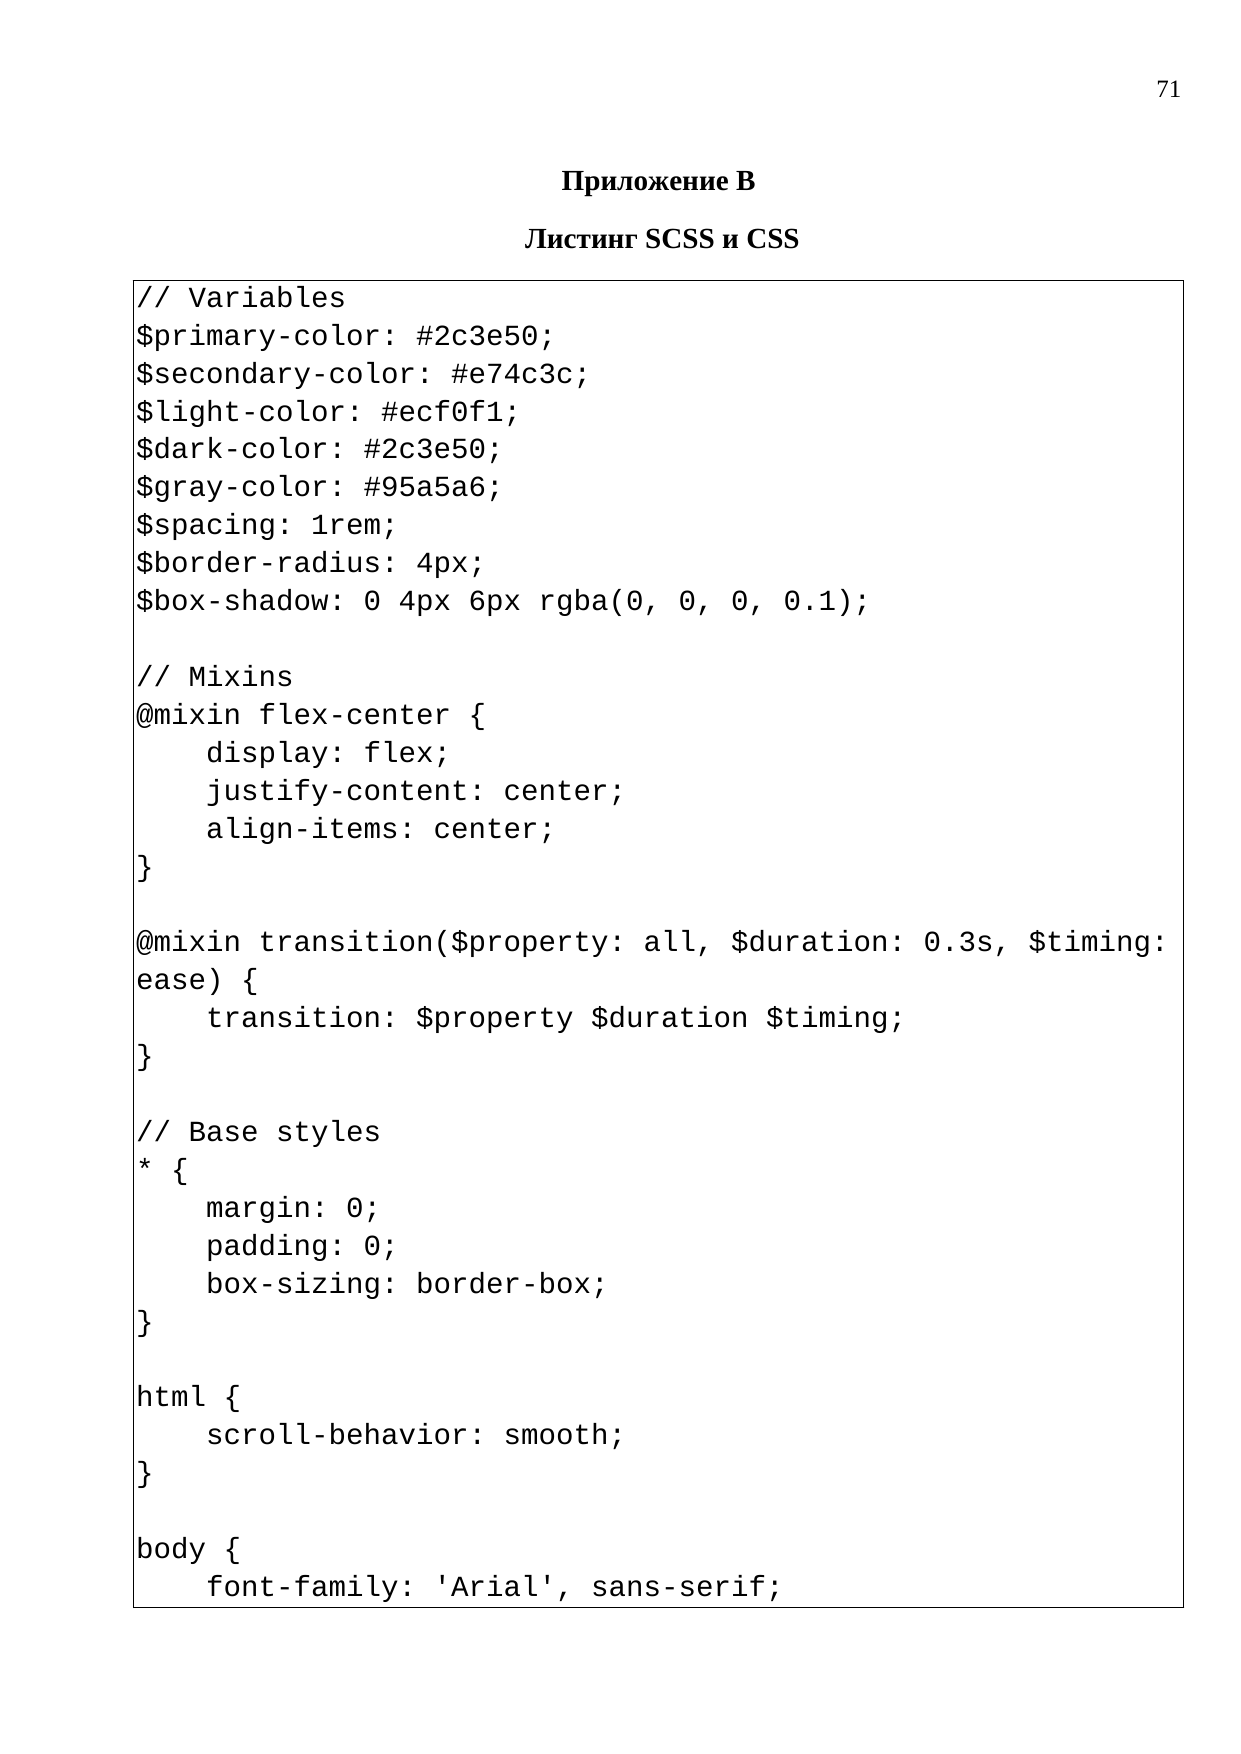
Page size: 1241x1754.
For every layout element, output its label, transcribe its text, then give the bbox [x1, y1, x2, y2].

text $dark-color: #2c3e50; [134, 432, 1183, 468]
text scroll-behavior: smooth; [134, 1417, 1183, 1453]
text * { [134, 1152, 1183, 1188]
text @mixin transition($property: all, $duration: 0.3s, $timing: ease) { [134, 924, 1183, 998]
text $box-shadow: 0 4px 6px rgba(0, 0, 0, 0.1); [134, 583, 1183, 619]
text } [134, 1455, 1183, 1491]
text html { [134, 1379, 1183, 1416]
text // Mixins [134, 659, 1183, 695]
text } [134, 1304, 1183, 1340]
text $border-radius: 4px; [134, 545, 1183, 581]
subtitle Приложение В [136, 163, 1181, 196]
text box-sizing: border-box; [134, 1266, 1183, 1302]
text font-family: 'Arial', sans-serif; [134, 1569, 1183, 1607]
text body { [134, 1531, 1183, 1567]
text // Base styles [134, 1114, 1183, 1150]
text $spacing: 1rem; [134, 507, 1183, 543]
text display: flex; [134, 735, 1183, 771]
text $secondary-color: #e74c3c; [134, 356, 1183, 392]
text align-items: center; [134, 811, 1183, 847]
text $gray-color: #95a5a6; [134, 469, 1183, 506]
text } [134, 1038, 1183, 1074]
text // Variables [134, 281, 1183, 316]
text } [134, 849, 1183, 885]
text $primary-color: #2c3e50; [134, 318, 1183, 354]
text $light-color: #ecf0f1; [134, 394, 1183, 430]
text transition: $property $duration $timing; [134, 1000, 1183, 1036]
text padding: 0; [134, 1228, 1183, 1264]
text justify-content: center; [134, 773, 1183, 809]
subtitle Листинг SCSS и CSS [136, 221, 1181, 255]
text margin: 0; [134, 1190, 1183, 1226]
text @mixin flex-center { [134, 697, 1183, 733]
